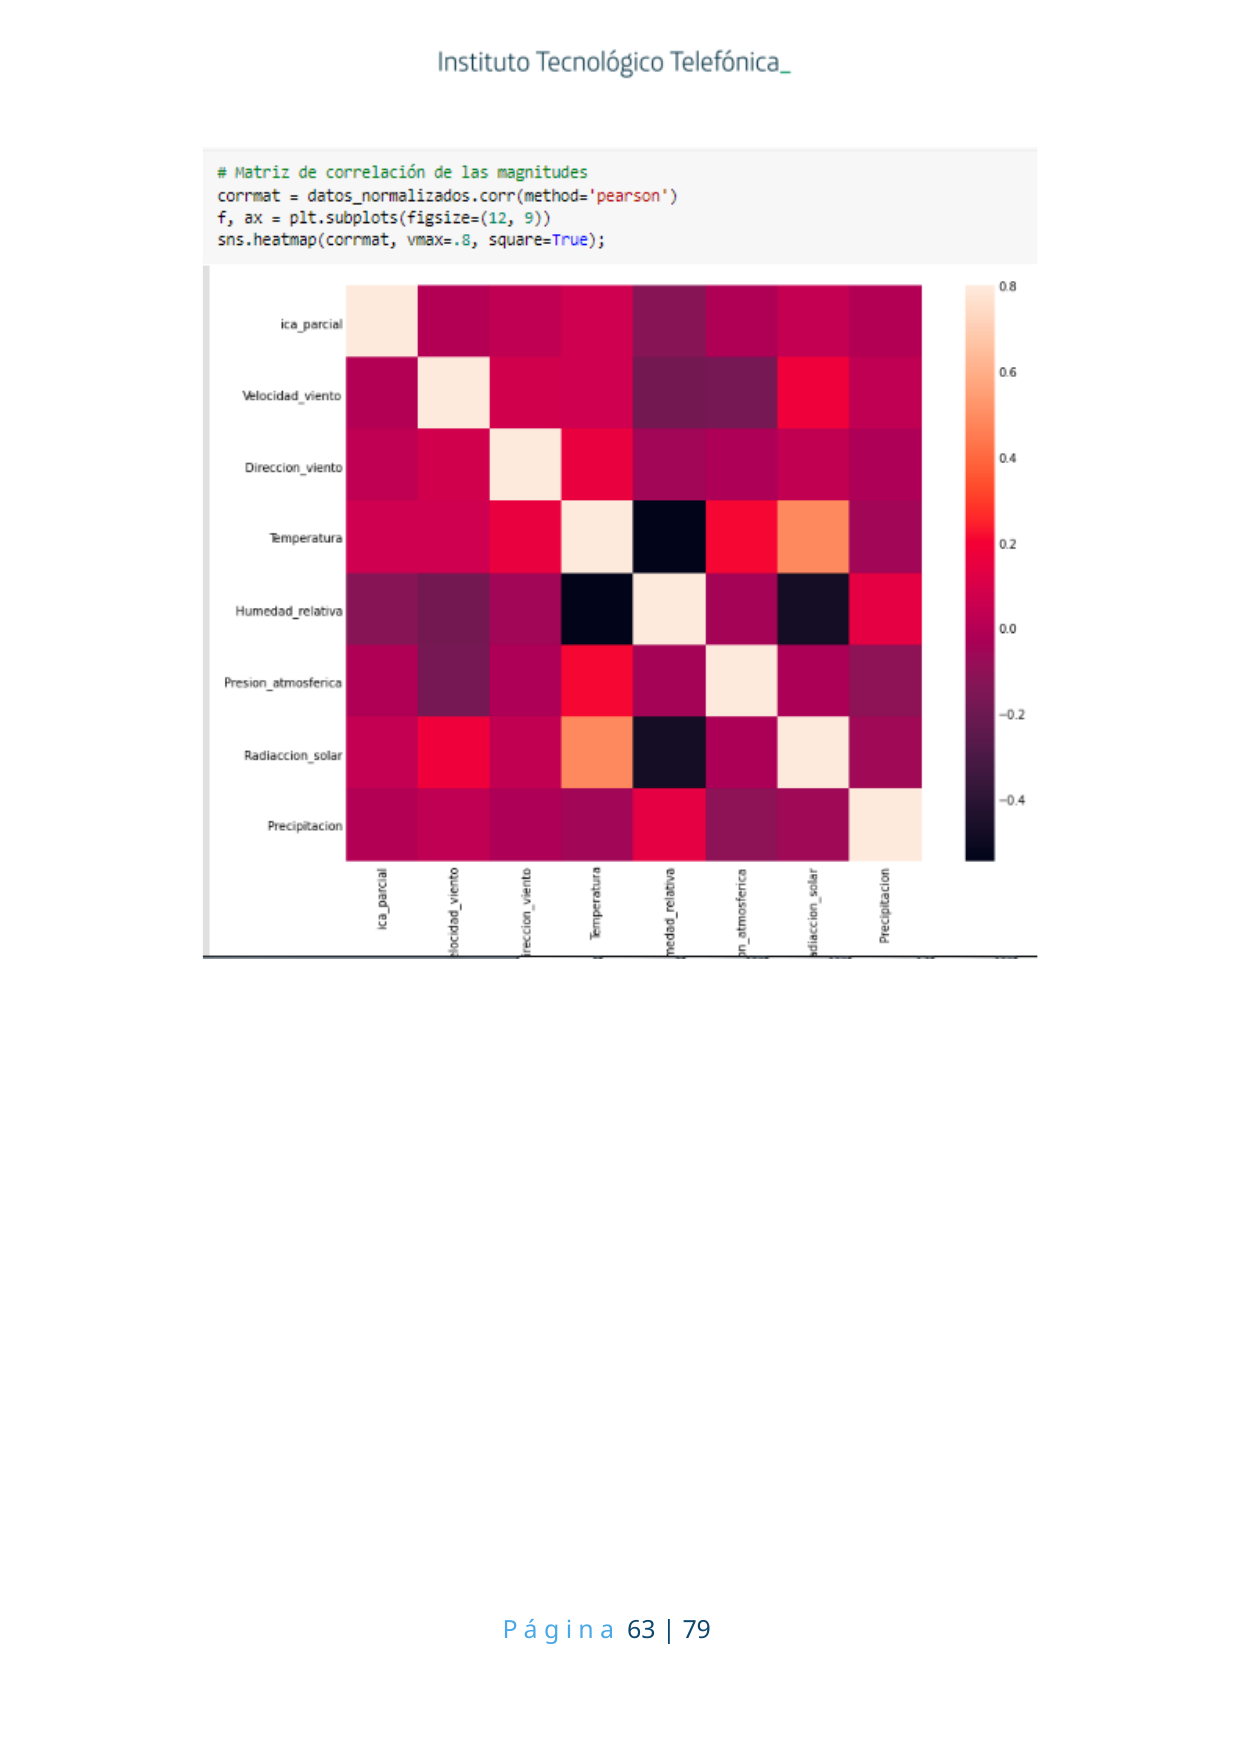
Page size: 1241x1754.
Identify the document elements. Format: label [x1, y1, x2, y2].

picture [202, 147, 1038, 959]
picture [433, 29, 807, 83]
